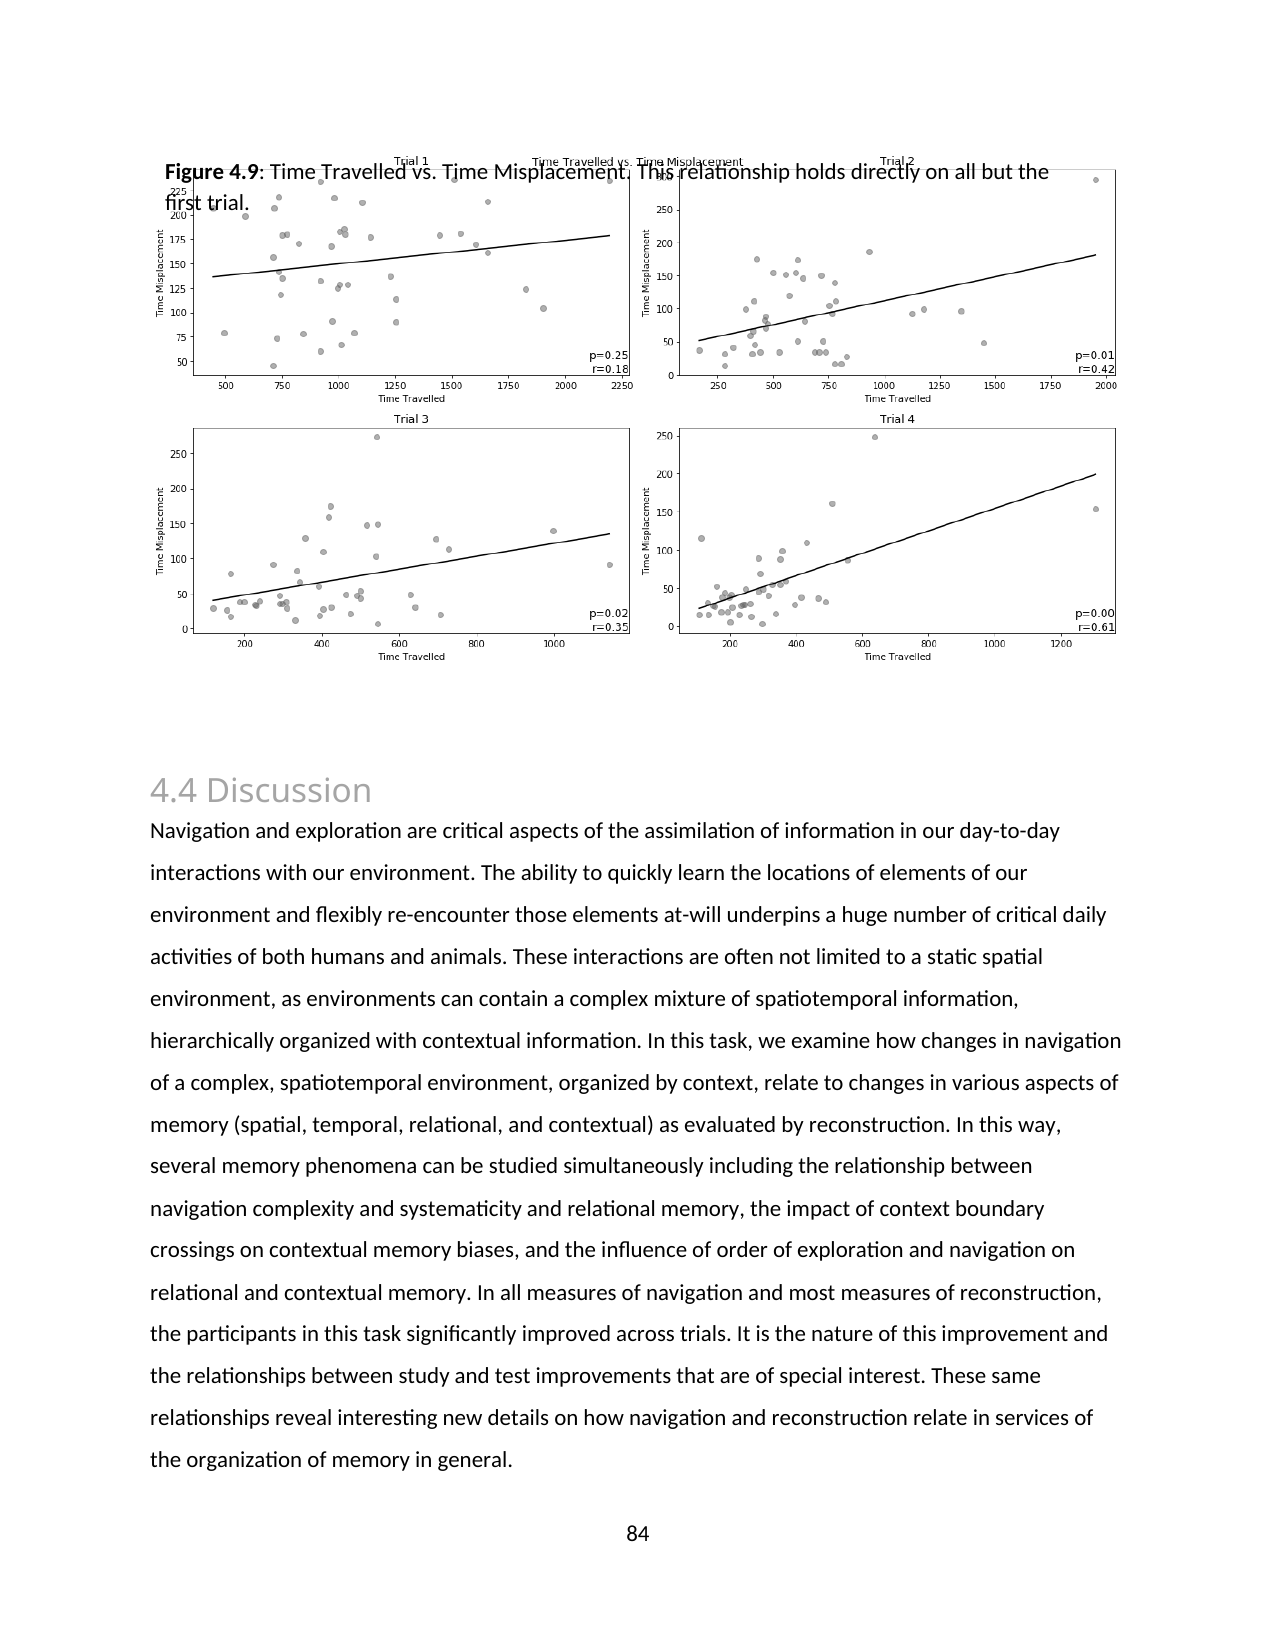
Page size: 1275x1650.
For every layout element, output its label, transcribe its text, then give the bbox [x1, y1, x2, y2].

text Navigation and exploration are critical aspects of the assimilation of information in our day-to-day interactions with our environment. The ability to quickly learn the locations of elements of our environment and flexibly re-encounter those elements at-will underpins a huge number of critical daily activities of both humans and animals. These interactions are often not limited to a static spatial environment, as environments can contain a complex mixture of spatiotemporal information, hierarchically organized with contextual information. In this task, we examine how changes in navigation of a complex, spatiotemporal environment, organized by context, relate to changes in various aspects of memory (spatial, temporal, relational, and contextual) as evaluated by reconstruction. In this way, several memory phenomena can be studied simultaneously including the relationship between navigation complexity and systematicity and relational memory, the impact of context boundary crossings on contextual memory biases, and the influence of order of exploration and navigation on relational and contextual memory. In all measures of navigation and most measures of reconstruction, the participants in this task significantly improved across trials. It is the nature of this improvement and the relationships between study and test improvements that are of special interest. These same relationships reveal interesting new details on how navigation and reconstruction relate in services of the organization of memory in general. [150, 816, 1125, 1473]
subtitle 4.4 Discussion [150, 767, 1125, 812]
